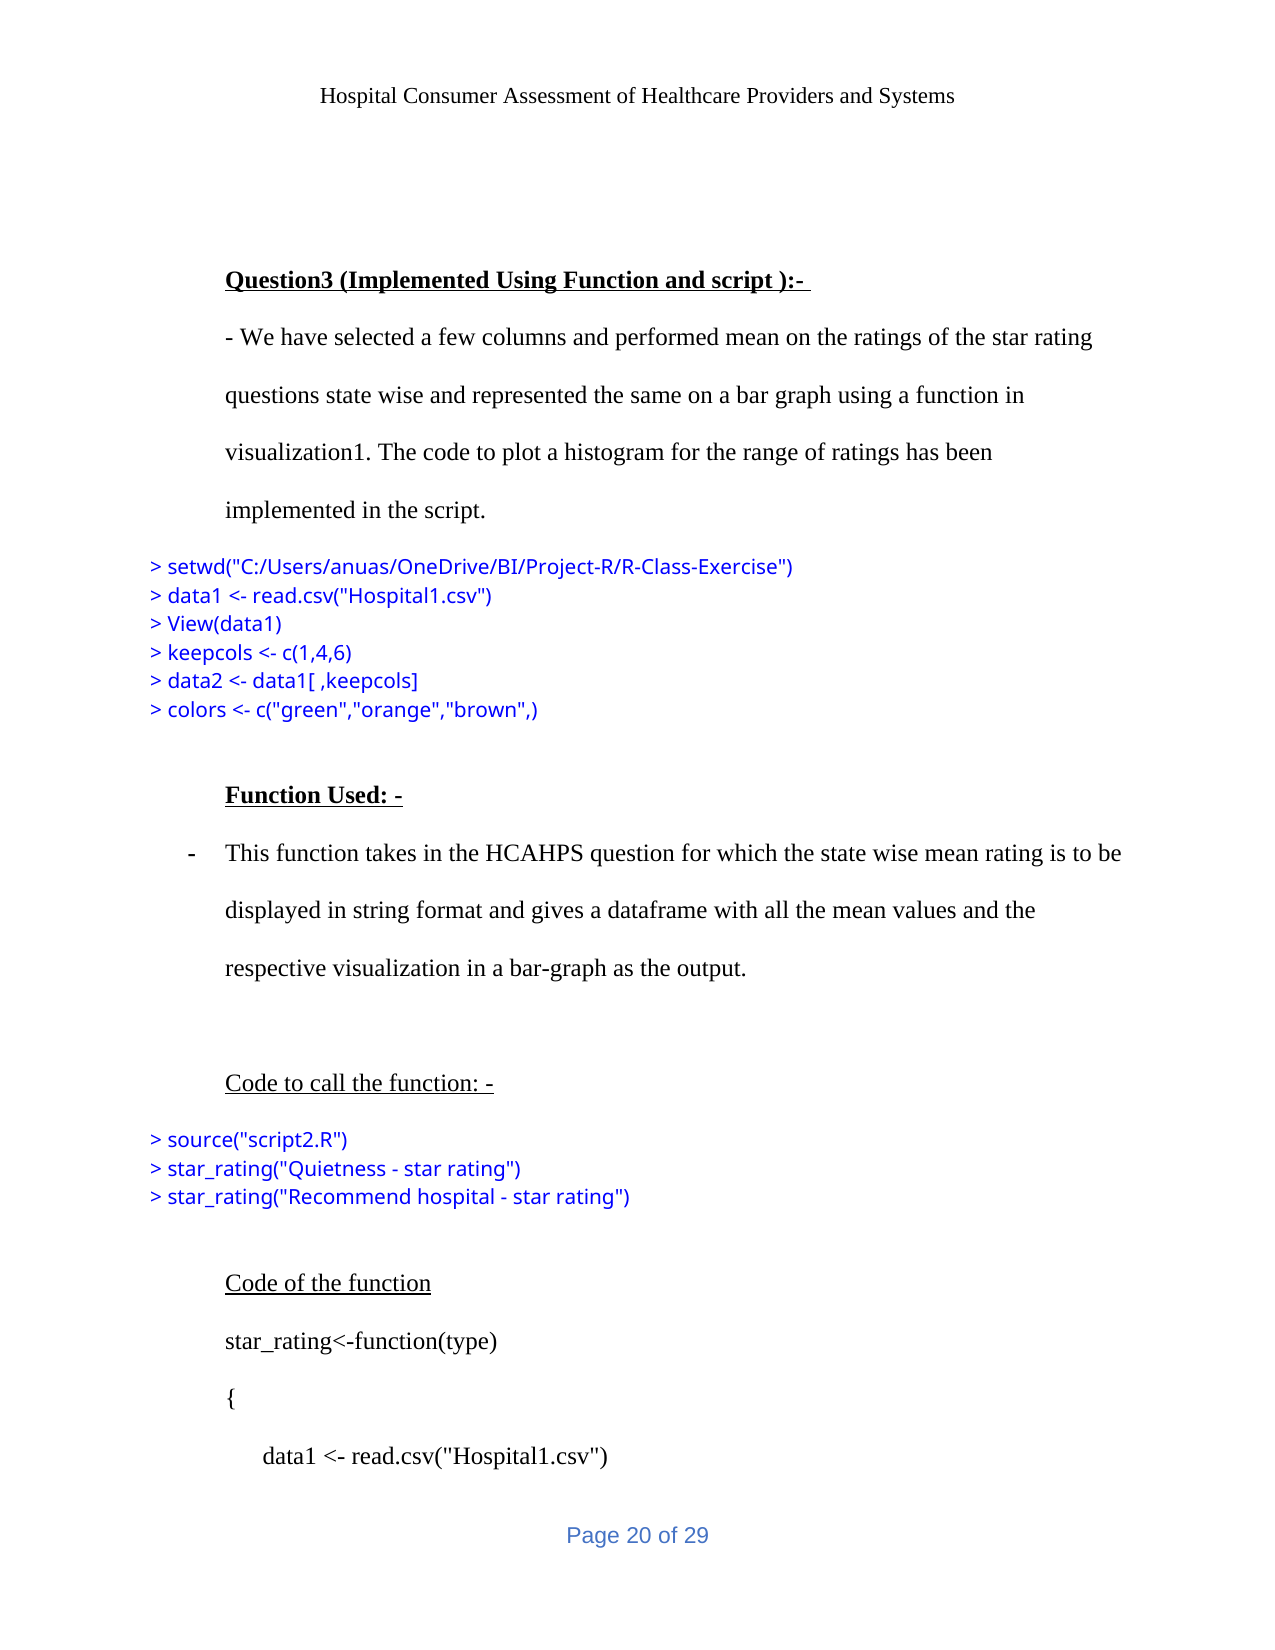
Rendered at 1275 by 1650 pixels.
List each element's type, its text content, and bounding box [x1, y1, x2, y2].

text > source("script2.R") [150, 1126, 1125, 1154]
list This function takes in the HCAHPS question for which the state wise mean rating is to be displayed in string format and gives a dataframe with all the mean values and the respective visualization in a bar-graph as the output. [187, 838, 1125, 982]
text > View(data1) [150, 609, 1125, 638]
list { [225, 1383, 1125, 1412]
text > setwd("C:/Users/anuas/OneDrive/BI/Project-R/R-Class-Exercise") [150, 552, 1125, 581]
text > star_rating("Recommend hospital - star rating") [150, 1182, 1125, 1211]
text Question3 (Implemented Using Function and script ):- [150, 265, 1125, 294]
list Function Used: - [225, 781, 1125, 809]
text > star_rating("Quietness - star rating") [150, 1154, 1125, 1182]
text > data1 <- read.csv("Hospital1.csv") [150, 581, 1125, 609]
text > colors <- c("green","orange","brown",) [150, 695, 1125, 723]
list - We have selected a few columns and performed mean on the ratings of the star rating questions state wise and represented the same on a bar graph using a function in visualization1. The code to plot a histogram for the range of ratings has been implemented in the script. [225, 322, 1125, 524]
list Code to call the function: - [225, 1068, 1125, 1097]
text > data2 <- data1[ ,keepcols] [150, 666, 1125, 695]
list star_rating<-function(type) [225, 1326, 1125, 1355]
list data1 <- read.csv("Hospital1.csv") [225, 1441, 1125, 1470]
text > keepcols <- c(1,4,6) [150, 638, 1125, 666]
list Code of the function [225, 1268, 1125, 1297]
